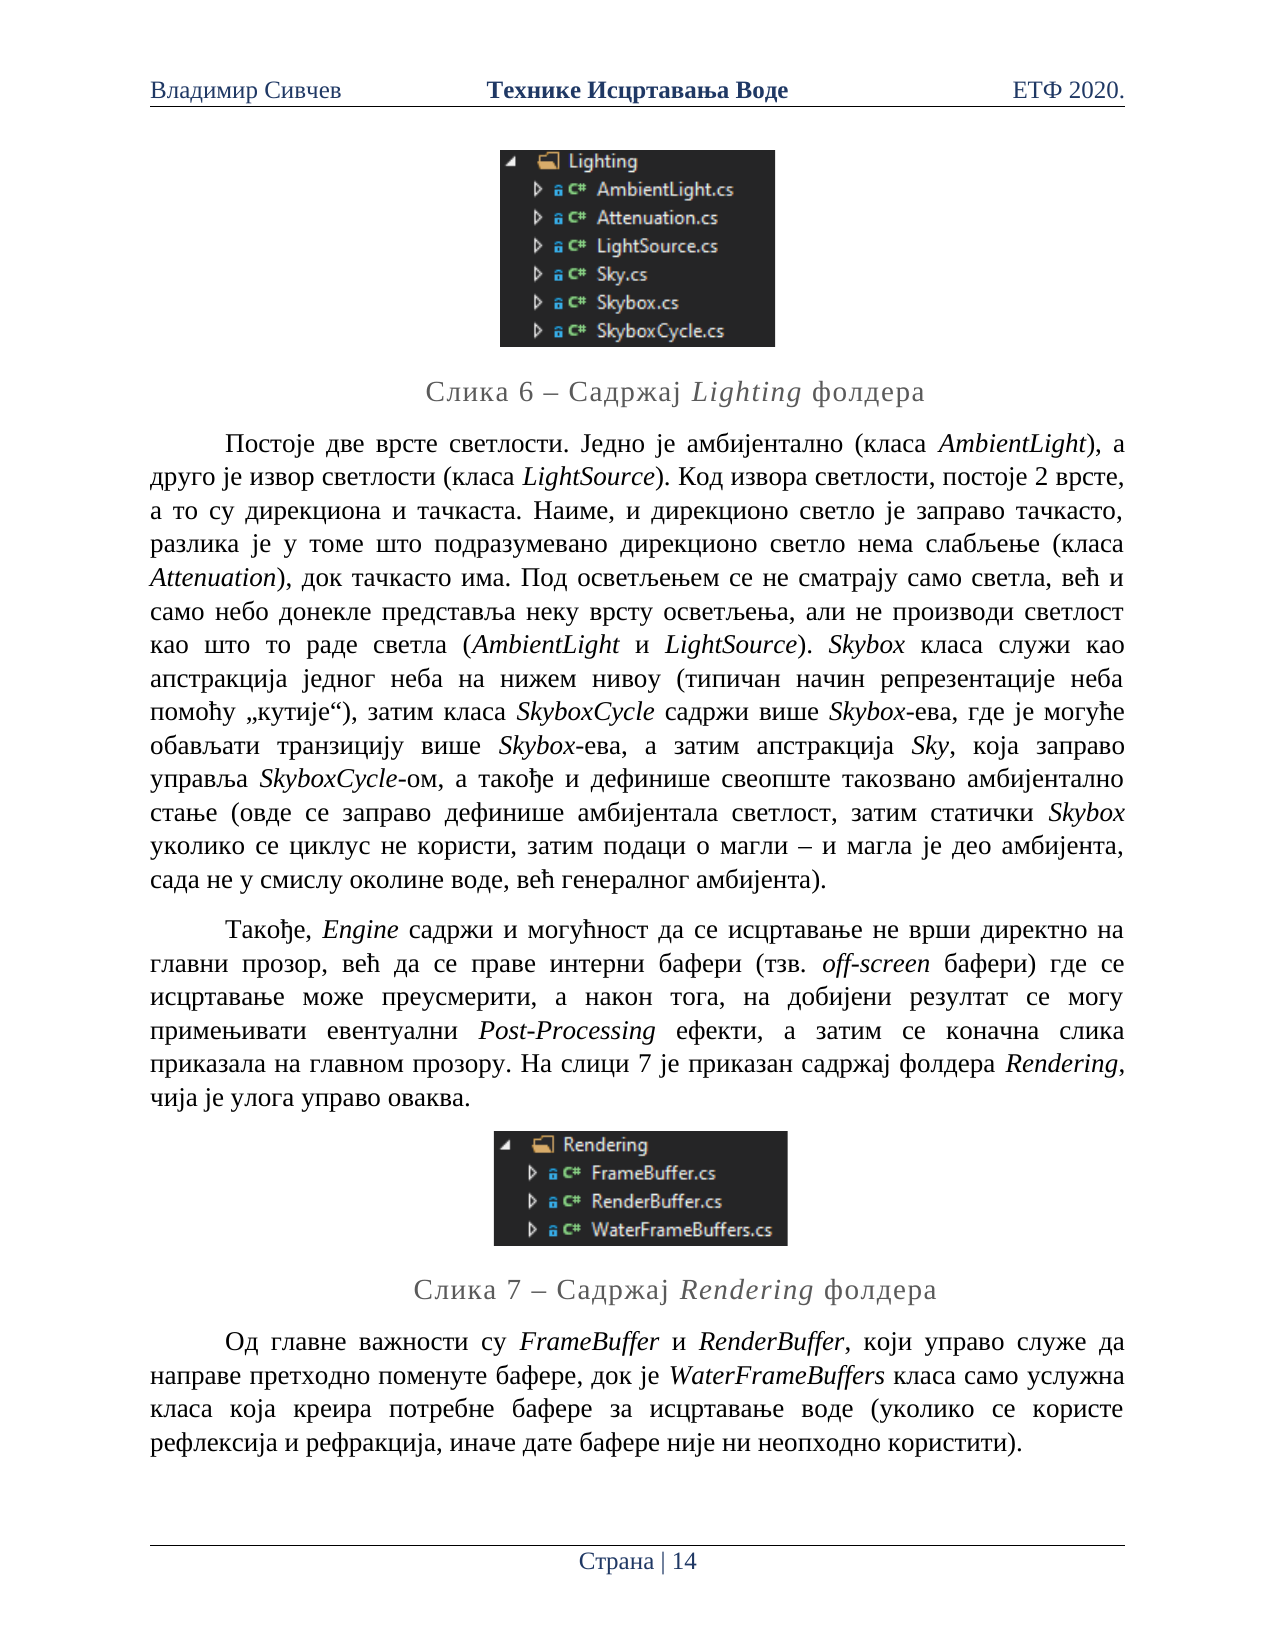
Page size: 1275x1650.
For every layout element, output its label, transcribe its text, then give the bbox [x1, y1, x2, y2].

picture [493, 1131, 788, 1246]
text Од главне важности су FrameBuffer и RenderBuffer, који управо служе да направе претходно поменуте бафере, док је WaterFrameBuffers класа само услужна класа која креира потребне бафере за исцртавање воде (уколико се користе рефлексија и рефракција, иначе дате бафере није ни неопходно користити). [150, 1325, 1125, 1457]
subtitle Слика 6 – Садржај Lighting фолдера [150, 374, 1125, 408]
subtitle Слика 7 – Садржај Rendering фолдера [150, 1272, 1125, 1306]
text Такође, Engine садржи и могућност да се исцртавање не врши директно на главни прозор, већ да се праве интерни бафери (тзв. off-screen бафери) где се исцртавање може преусмерити, а након тога, на добијени резултат се могу примењивати евентуални Post-Processing ефекти, а затим се коначна слика приказала на главном прозору. На слици 7 је приказан садржај фолдера Rendering, чија је улога управо оваква. [150, 913, 1125, 1112]
picture [500, 150, 775, 347]
text Постоје две врсте светлости. Једно је амбијентално (класа AmbientLight), а друго је извор светлости (класа LightSource). Код извора светлости, постоје 2 врсте, а то су дирекциона и тачкаста. Наиме, и дирекционо светло је заправо тачкасто, разлика је у томе што подразумевано дирекционо светло нема слабљење (класа Attenuation), док тачкасто има. Под осветљењем се не сматрају само светла, већ и само небо донекле представља неку врсту осветљења, али не производи светлост као што то раде светла (AmbientLight и LightSource). Skybox класа служи као апстракција једног неба на нижем нивоу (типичан начин репрезентације неба помоћу „кутије“), затим класа SkyboxCycle садржи више Skybox-ева, где је могуће обављати транзицију више Skybox-ева, а затим апстракција Sky, која заправо управља SkyboxCycle-ом, а такође и дефинише свеопште такозвано амбијентално стање (овде се заправо дефинише амбијентала светлост, затим статички Skybox уколико се циклус не користи, затим подаци о магли – и магла је део амбијента, сада не у смислу околине воде, већ генералног амбијента). [150, 427, 1125, 894]
